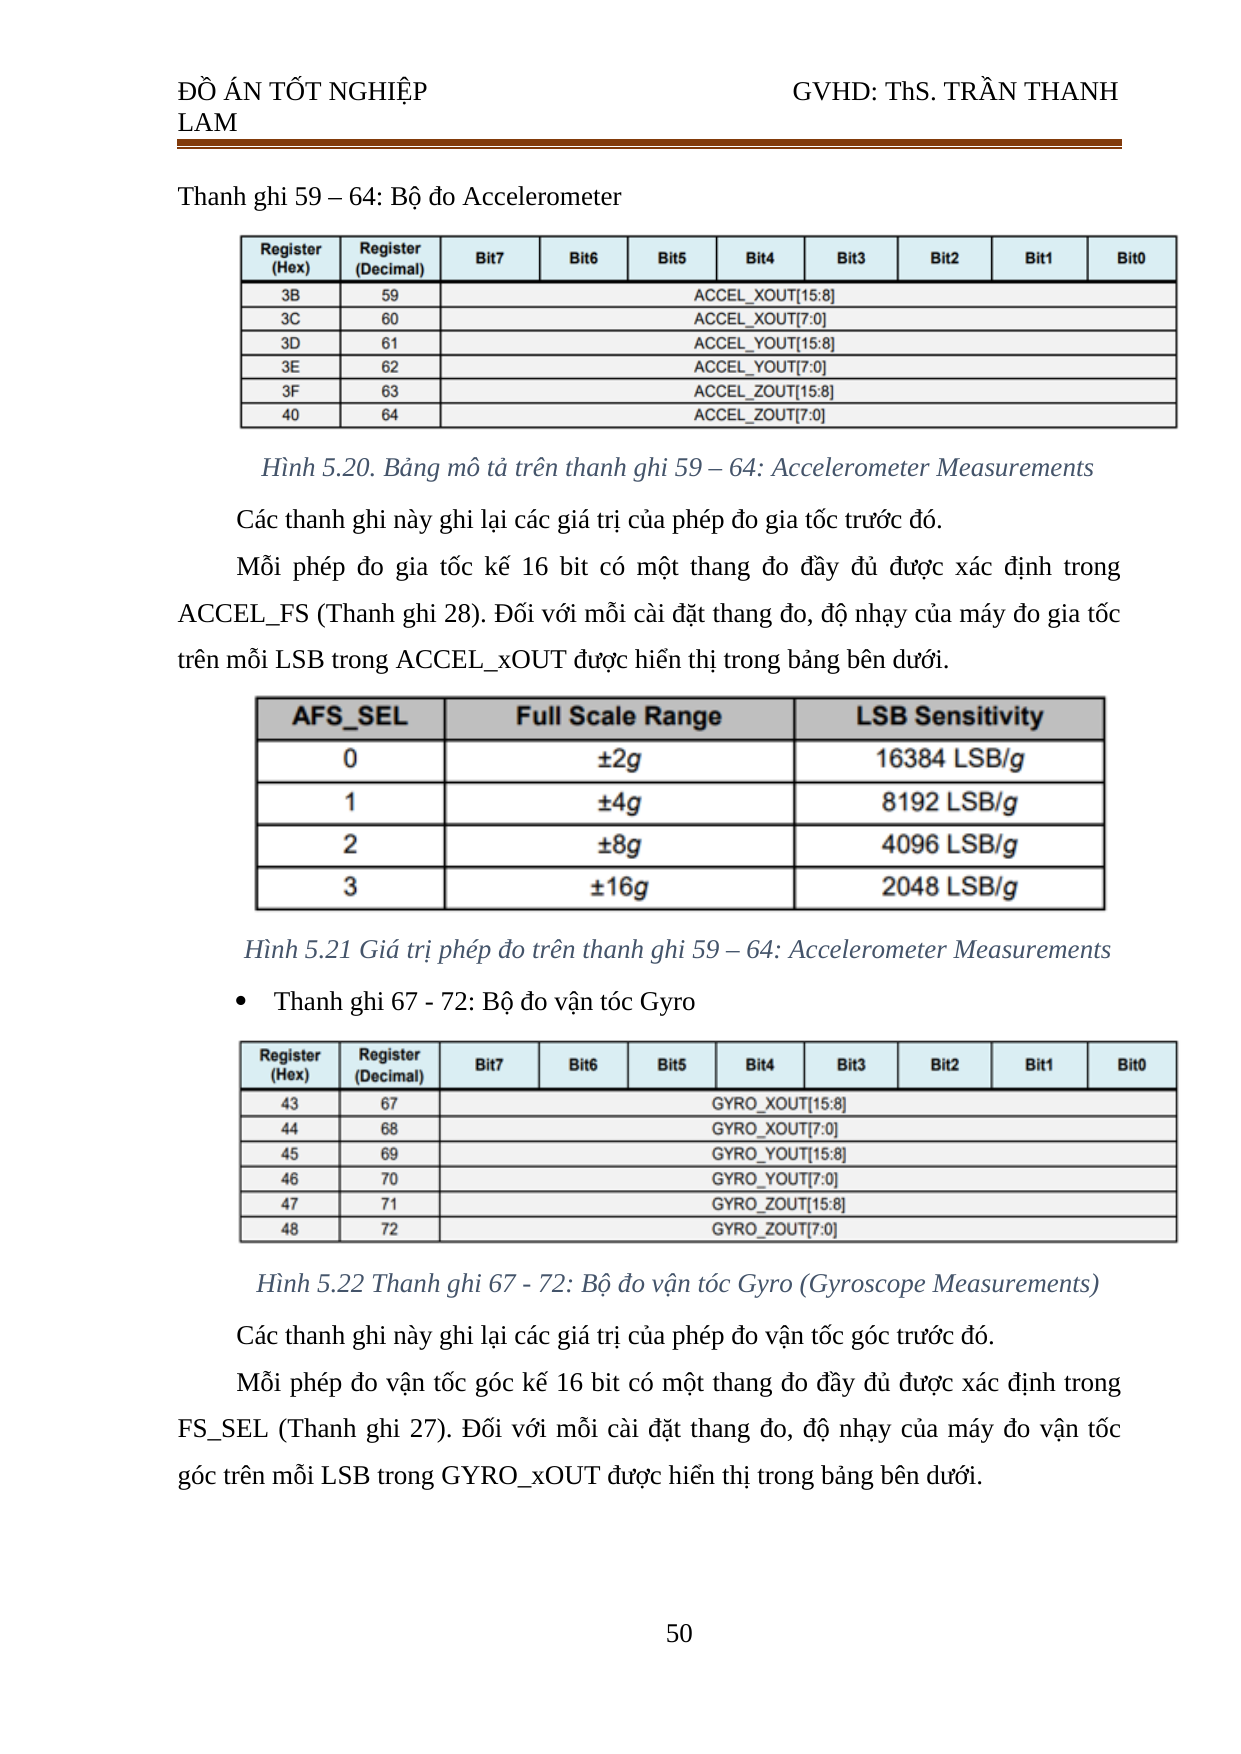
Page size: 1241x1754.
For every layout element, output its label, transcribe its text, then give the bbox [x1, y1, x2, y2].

text Hình 5.22 Thanh ghi 67 - 72: Bộ đo vận tóc Gyro (Gyroscope Measurements) [177, 1267, 1122, 1298]
text Mỗi phép đo gia tốc kế 16 bit có một thang đo đầy đủ được xác định trong ACCEL_FS (Thanh ghi 28). Đối với mỗi cài đặt thang đo, độ nhạy của máy đo gia tốc trên mỗi LSB trong ACCEL_xOUT được hiển thị trong bảng bên dưới. [177, 550, 1122, 674]
list Thanh ghi 67 - 72: Bộ đo vận tóc Gyro [236, 985, 1122, 1017]
text Mỗi phép đo vận tốc góc kế 16 bit có một thang đo đầy đủ được xác định trong FS_SEL (Thanh ghi 27). Đối với mỗi cài đặt thang đo, độ nhạy của máy đo vận tốc góc trên mỗi LSB trong GYRO_xOUT được hiển thị trong bảng bên dưới. [177, 1366, 1122, 1490]
text Các thanh ghi này ghi lại các giá trị của phép đo vận tốc góc trước đó. [177, 1319, 1122, 1350]
picture [236, 1035, 1182, 1248]
text Hình 5.20. Bảng mô tả trên thanh ghi 59 – 64: Accelerometer Measurements [177, 451, 1122, 482]
text Các thanh ghi này ghi lại các giá trị của phép đo gia tốc trước đó. [236, 503, 1122, 534]
text Hình 5.21 Giá trị phép đo trên thanh ghi 59 – 64: Accelerometer Measurements [177, 933, 1122, 964]
picture [248, 690, 1111, 918]
text Thanh ghi 59 – 64: Bộ đo Accelerometer [177, 180, 1122, 211]
picture [236, 230, 1182, 433]
